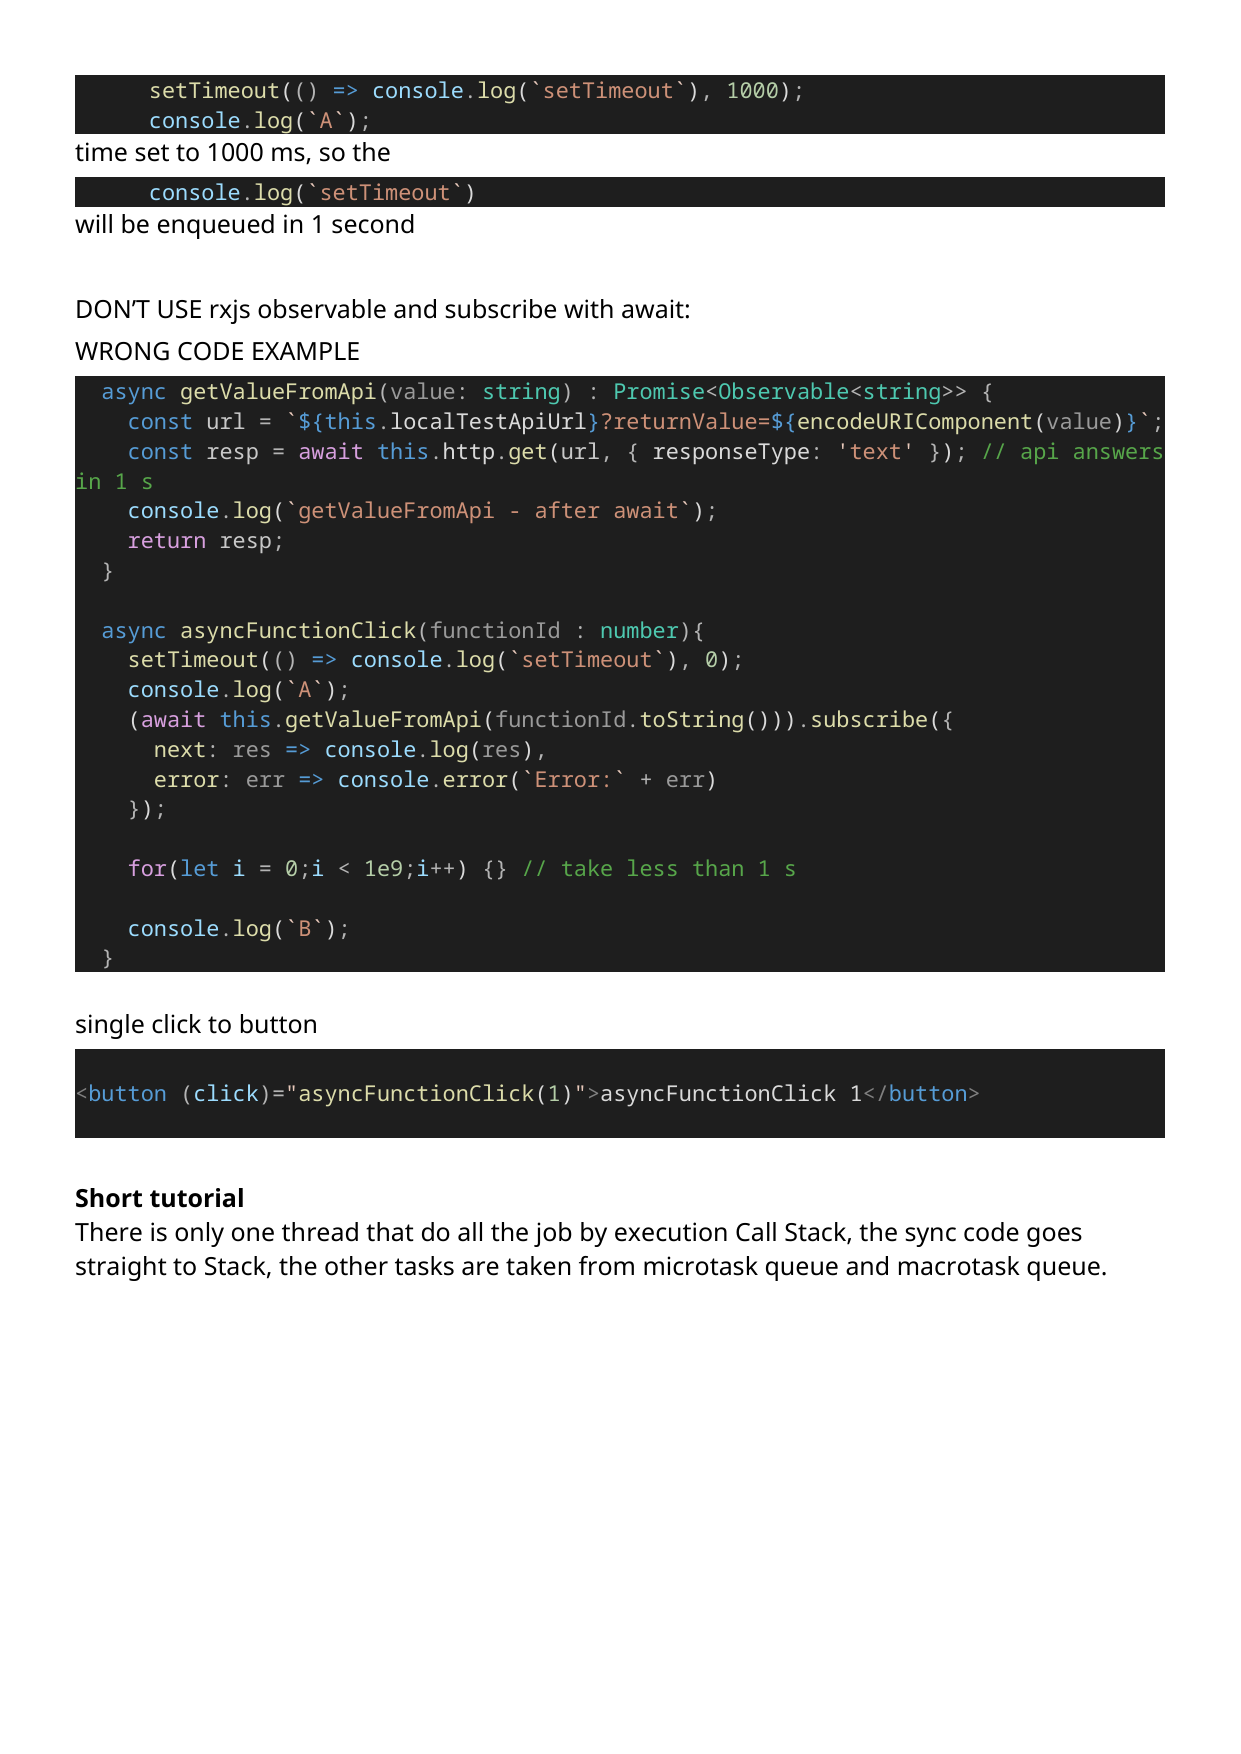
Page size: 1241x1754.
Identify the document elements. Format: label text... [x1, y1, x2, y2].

text console.log(`getValueFromApi - after await`); [75, 496, 1165, 525]
text WRONG CODE EXAMPLE [75, 334, 1165, 368]
text setTimeout(() => console.log(`setTimeout`), 1000); [75, 75, 1165, 105]
text console.log(`A`); [75, 674, 1165, 704]
text setTimeout(() => console.log(`setTimeout`), 0); [75, 644, 1165, 674]
text const resp = await this.http.get(url, { responseType: 'text' }); // api answers in 1 s [75, 436, 1165, 496]
text }); [75, 793, 1165, 823]
text console.log(`A`); [75, 105, 1165, 134]
text time set to 1000 ms, so the [75, 134, 1165, 169]
text async asyncFunctionClick(functionId : number){ [75, 615, 1165, 644]
text } [75, 555, 1165, 585]
text will be enqueued in 1 second [75, 207, 1165, 241]
text Short tutorial There is only one thread that do all the job by execution Call Stack, the sync code goes straight to Stack, the other tasks are taken from microtask queue and macrotask queue. [75, 1180, 1165, 1283]
text const url = `${this.localTestApiUrl}?returnValue=${encodeURIComponent(value)}`; [75, 406, 1165, 436]
text (await this.getValueFromApi(functionId.toString())).subscribe({ [75, 704, 1165, 734]
text console.log(`B`); [75, 913, 1165, 942]
text next: res => console.log(res), [75, 734, 1165, 764]
text <button (click)="asyncFunctionClick(1)">asyncFunctionClick 1</button> [75, 1078, 1165, 1108]
text console.log(`setTimeout`) [75, 177, 1165, 207]
text } [75, 942, 1165, 972]
text async getValueFromApi(value: string) : Promise<Observable<string>> { [75, 376, 1165, 406]
text for(let i = 0;i < 1e9;i++) {} // take less than 1 s [75, 853, 1165, 883]
text DON’T USE rxjs observable and subscribe with await: [75, 292, 1165, 326]
text error: err => console.error(`Error:` + err) [75, 764, 1165, 793]
text single click to button [75, 972, 1165, 1040]
text return resp; [75, 525, 1165, 555]
